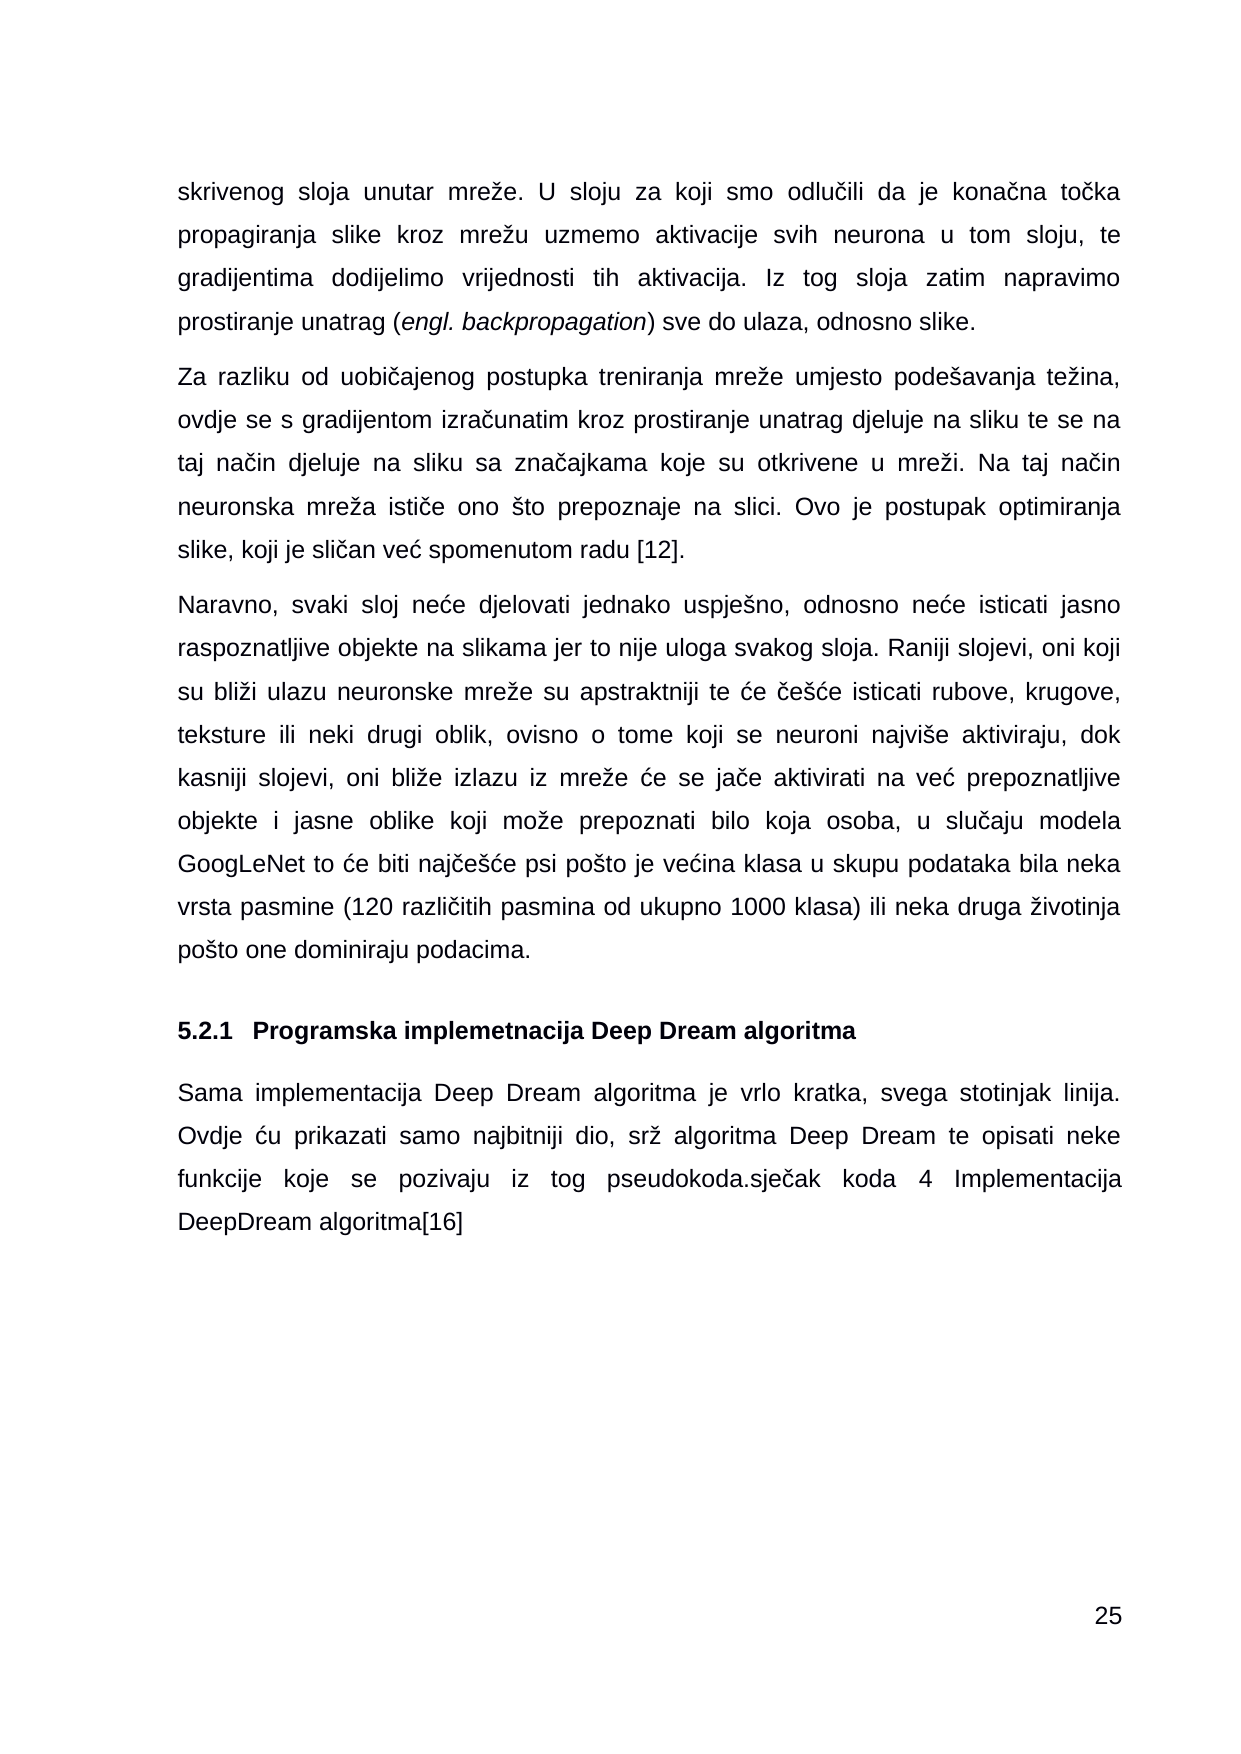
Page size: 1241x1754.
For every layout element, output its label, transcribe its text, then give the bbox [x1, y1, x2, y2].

text Za razliku od uobičajenog postupka treniranja mreže umjesto podešavanja težina, ovdje se s gradijentom izračunatim kroz prostiranje unatrag djeluje na sliku te se na taj način djeluje na sliku sa značajkama koje su otkrivene u mreži. Na taj način neuronska mreža ističe ono što prepoznaje na slici. Ovo je postupak optimiranja slike, koji je sličan već spomenutom radu [12]. [177, 362, 1122, 563]
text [177, 177, 1122, 335]
text Sama implementacija Deep Dream algoritma je vrlo kratka, svega stotinjak linija. Ovdje ću prikazati samo najbitniji dio, srž algoritma Deep Dream te opisati neke funkcije koje se pozivaju iz tog pseudokoda.sječak koda 4 Implementacija DeepDream algoritma[16] [177, 1078, 1122, 1236]
text Naravno, svaki sloj neće djelovati jednako uspješno, odnosno neće isticati jasno raspoznatljive objekte na slikama jer to nije uloga svakog sloja. Raniji slojevi, oni koji su bliži ulazu neuronske mreže su apstraktniji te će češće isticati rubove, krugove, teksture ili neki drugi oblik, ovisno o tome koji se neuroni najviše aktiviraju, dok kasniji slojevi, oni bliže izlazu iz mreže će se jače aktivirati na već prepoznatljive objekte i jasne oblike koji može prepoznati bilo koja osoba, u slučaju modela GoogLeNet to će biti najčešće psi pošto je većina klasa u skupu podataka bila neka vrsta pasmine (120 različitih pasmina od ukupno 1000 klasa) ili neka druga životinja pošto one dominiraju podacima. [177, 590, 1122, 964]
subtitle Programska implemetnacija Deep Dream algoritma [177, 1016, 1122, 1045]
